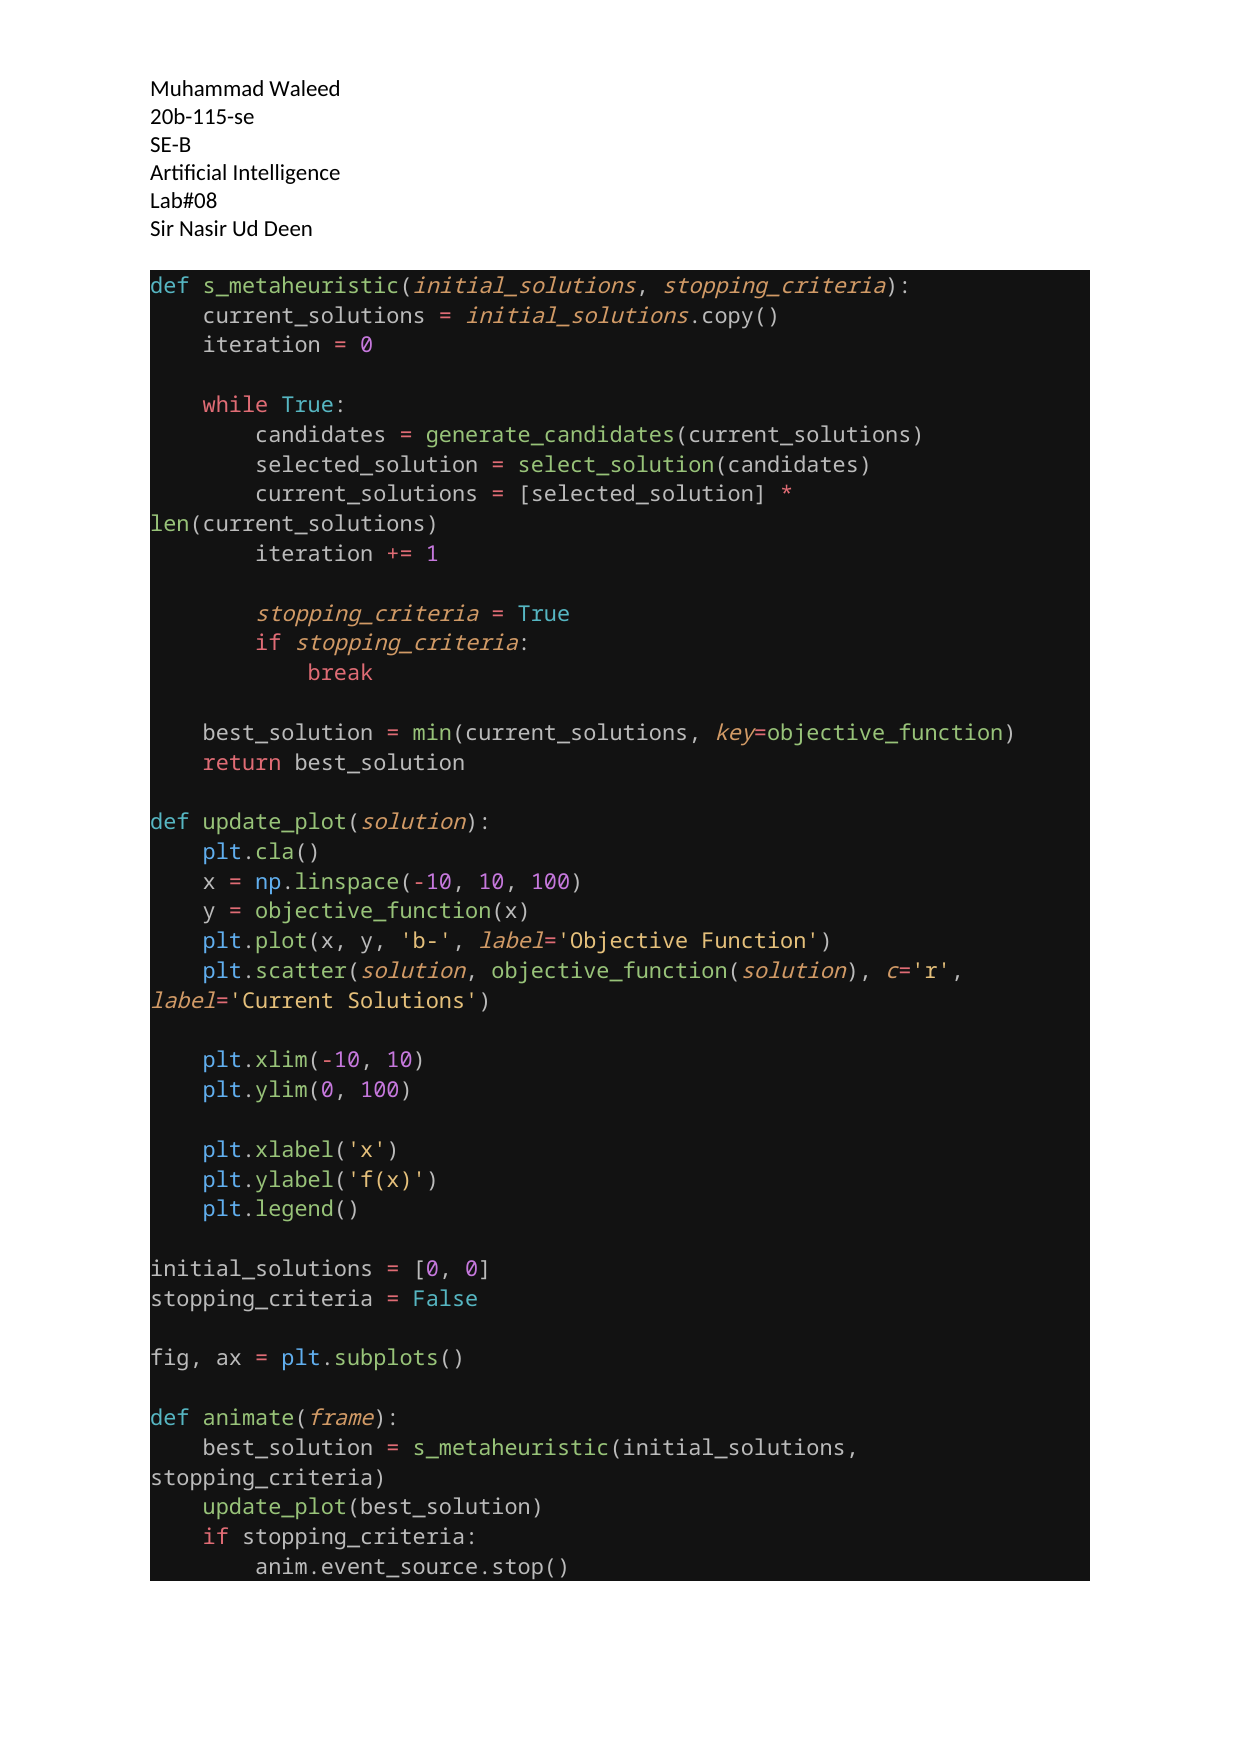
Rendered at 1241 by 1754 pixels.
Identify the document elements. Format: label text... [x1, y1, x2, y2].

text y = objective_function(x) [150, 896, 1090, 925]
text best_solution = min(current_solutions, key=objective_function) [150, 717, 1090, 747]
text def update_plot(solution): [150, 806, 1090, 836]
text while True: [150, 389, 1090, 419]
text if stopping_criteria: [150, 1521, 1090, 1551]
text if stopping_criteria: [150, 627, 1090, 657]
text plt.plot(x, y, 'b-', label='Objective Function') [150, 925, 1090, 955]
text def s_metaheuristic(initial_solutions, stopping_criteria): [150, 270, 1090, 300]
text return best_solution [150, 747, 1090, 776]
text plt.cla() [150, 836, 1090, 866]
text update_plot(best_solution) [150, 1491, 1090, 1521]
text best_solution = s_metaheuristic(initial_solutions, stopping_criteria) [150, 1432, 1090, 1491]
text plt.legend() [150, 1193, 1090, 1223]
text iteration = 0 [150, 329, 1090, 359]
text current_solutions = initial_solutions.copy() [150, 300, 1090, 329]
text stopping_criteria = True [150, 598, 1090, 627]
text plt.xlabel('x') [150, 1134, 1090, 1164]
text fig, ax = plt.subplots() [150, 1342, 1090, 1372]
text plt.scatter(solution, objective_function(solution), c='r', label='Current Solutions') [150, 955, 1090, 1015]
text plt.ylim(0, 100) [150, 1074, 1090, 1104]
text candidates = generate_candidates(current_solutions) [150, 419, 1090, 449]
text def animate(frame): [150, 1402, 1090, 1432]
text plt.ylabel('f(x)') [150, 1164, 1090, 1193]
text stopping_criteria = False [150, 1283, 1090, 1313]
text initial_solutions = [0, 0] [150, 1253, 1090, 1283]
text break [150, 657, 1090, 687]
text plt.xlim(-10, 10) [150, 1044, 1090, 1074]
text iteration += 1 [150, 538, 1090, 568]
text x = np.linspace(-10, 10, 100) [150, 866, 1090, 896]
text anim.event_source.stop() [150, 1551, 1090, 1581]
text selected_solution = select_solution(candidates) [150, 449, 1090, 478]
text current_solutions = [selected_solution] * len(current_solutions) [150, 478, 1090, 538]
